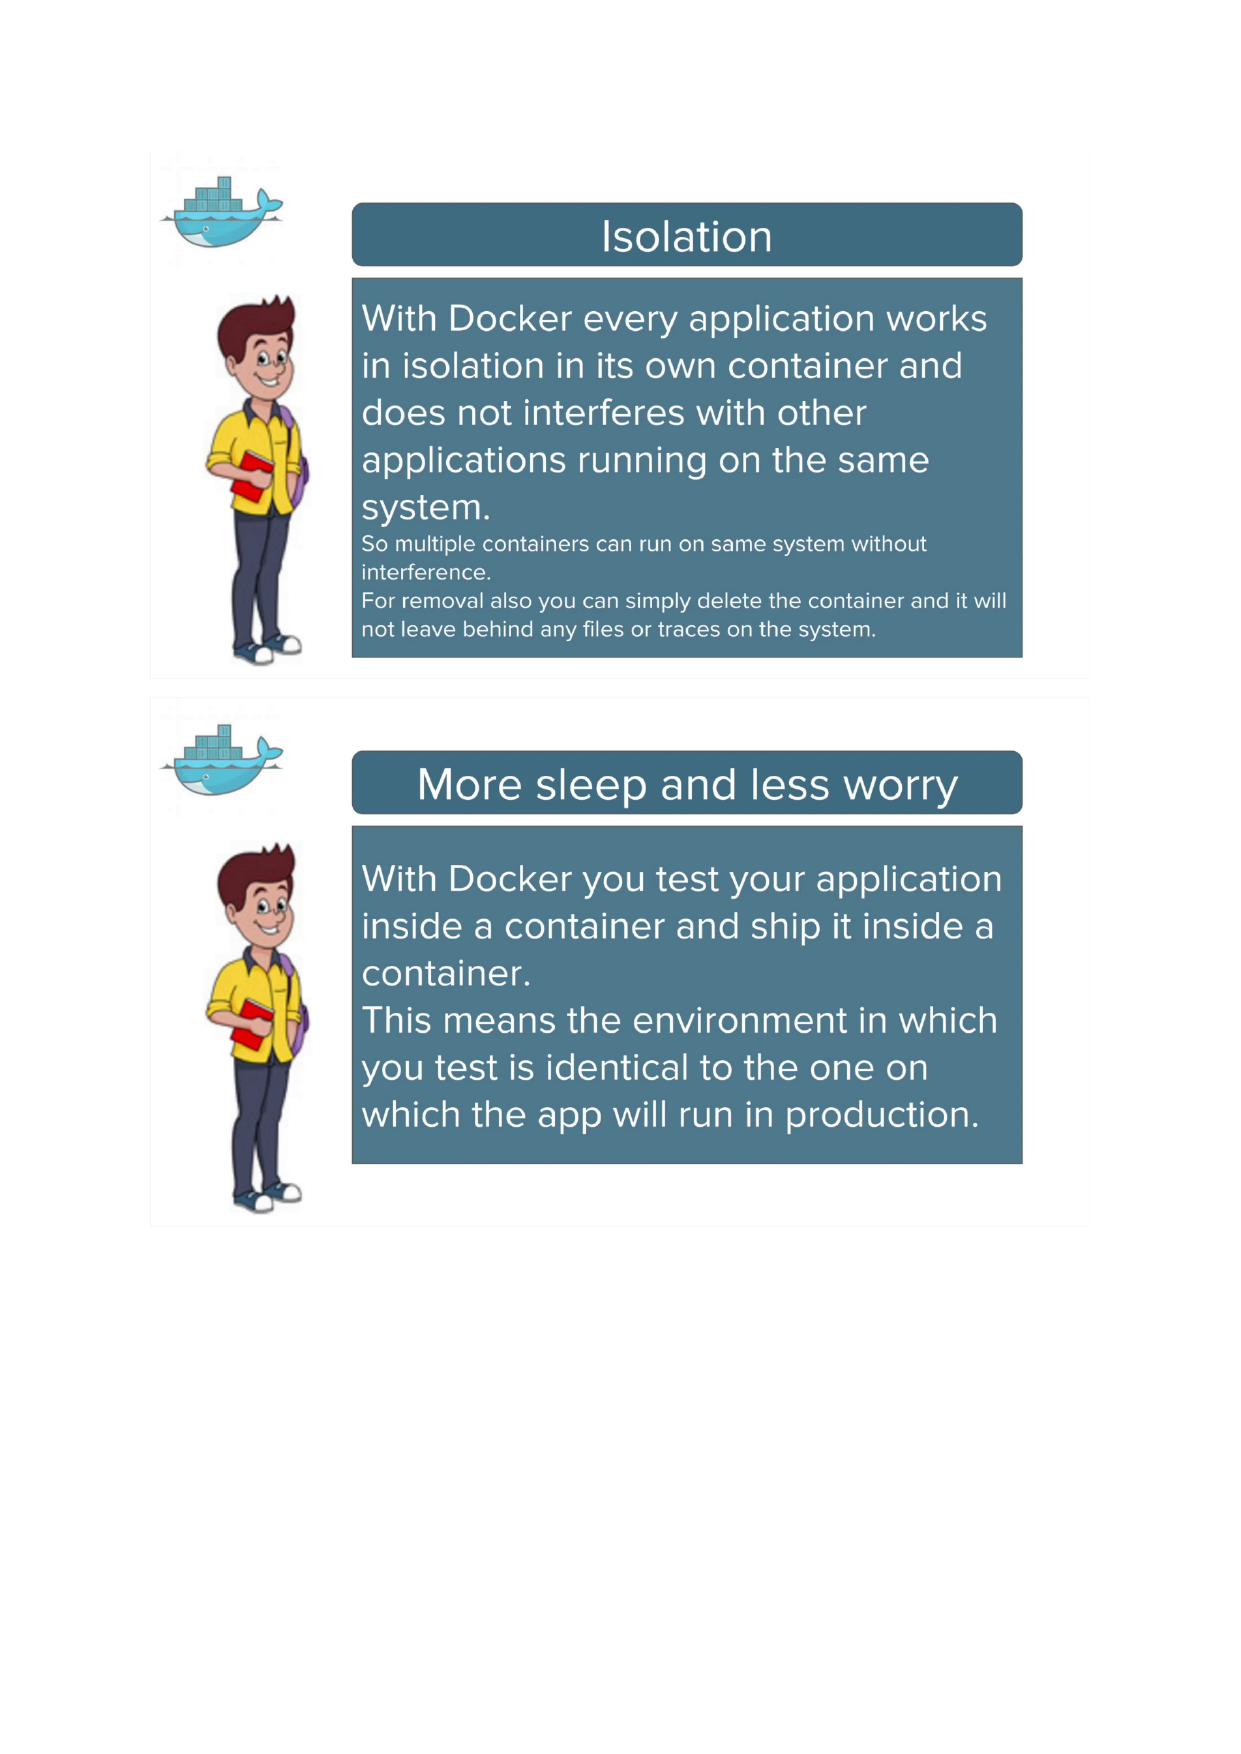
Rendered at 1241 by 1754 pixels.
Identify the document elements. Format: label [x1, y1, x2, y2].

picture [150, 150, 1091, 679]
picture [150, 697, 1091, 1227]
